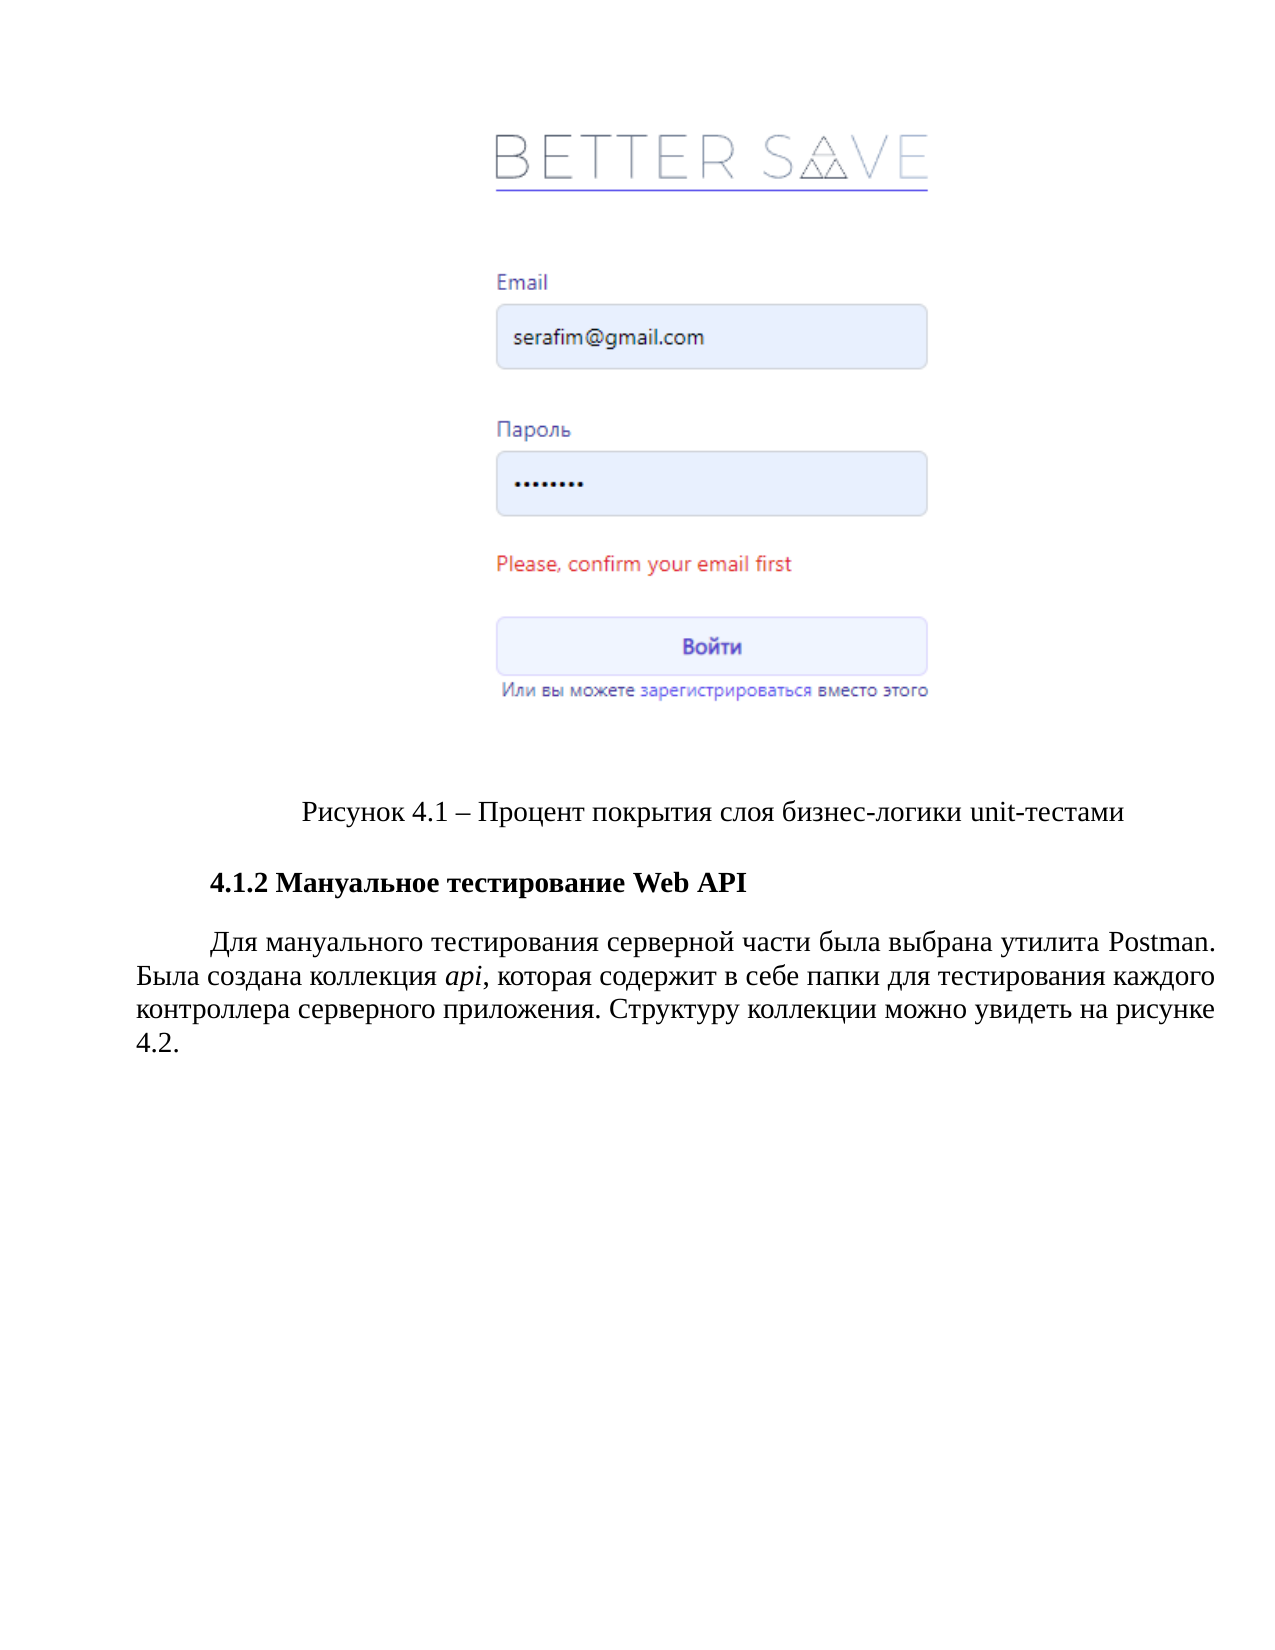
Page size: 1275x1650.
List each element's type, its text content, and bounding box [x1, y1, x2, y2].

text Мануальное тестирование Web API [136, 866, 1216, 899]
text Для мануального тестирования серверной части была выбрана утилита Postman. Была создана коллекция api, которая содержит в себе папки для тестирования каждого контроллера серверного приложения. Структуру коллекции можно увидеть на рисунке 4.2. [136, 924, 1216, 1058]
text Рисунок 4.1 – Процент покрытия слоя бизнес-логики unit-тестами [136, 794, 1216, 828]
picture [390, 118, 1036, 770]
